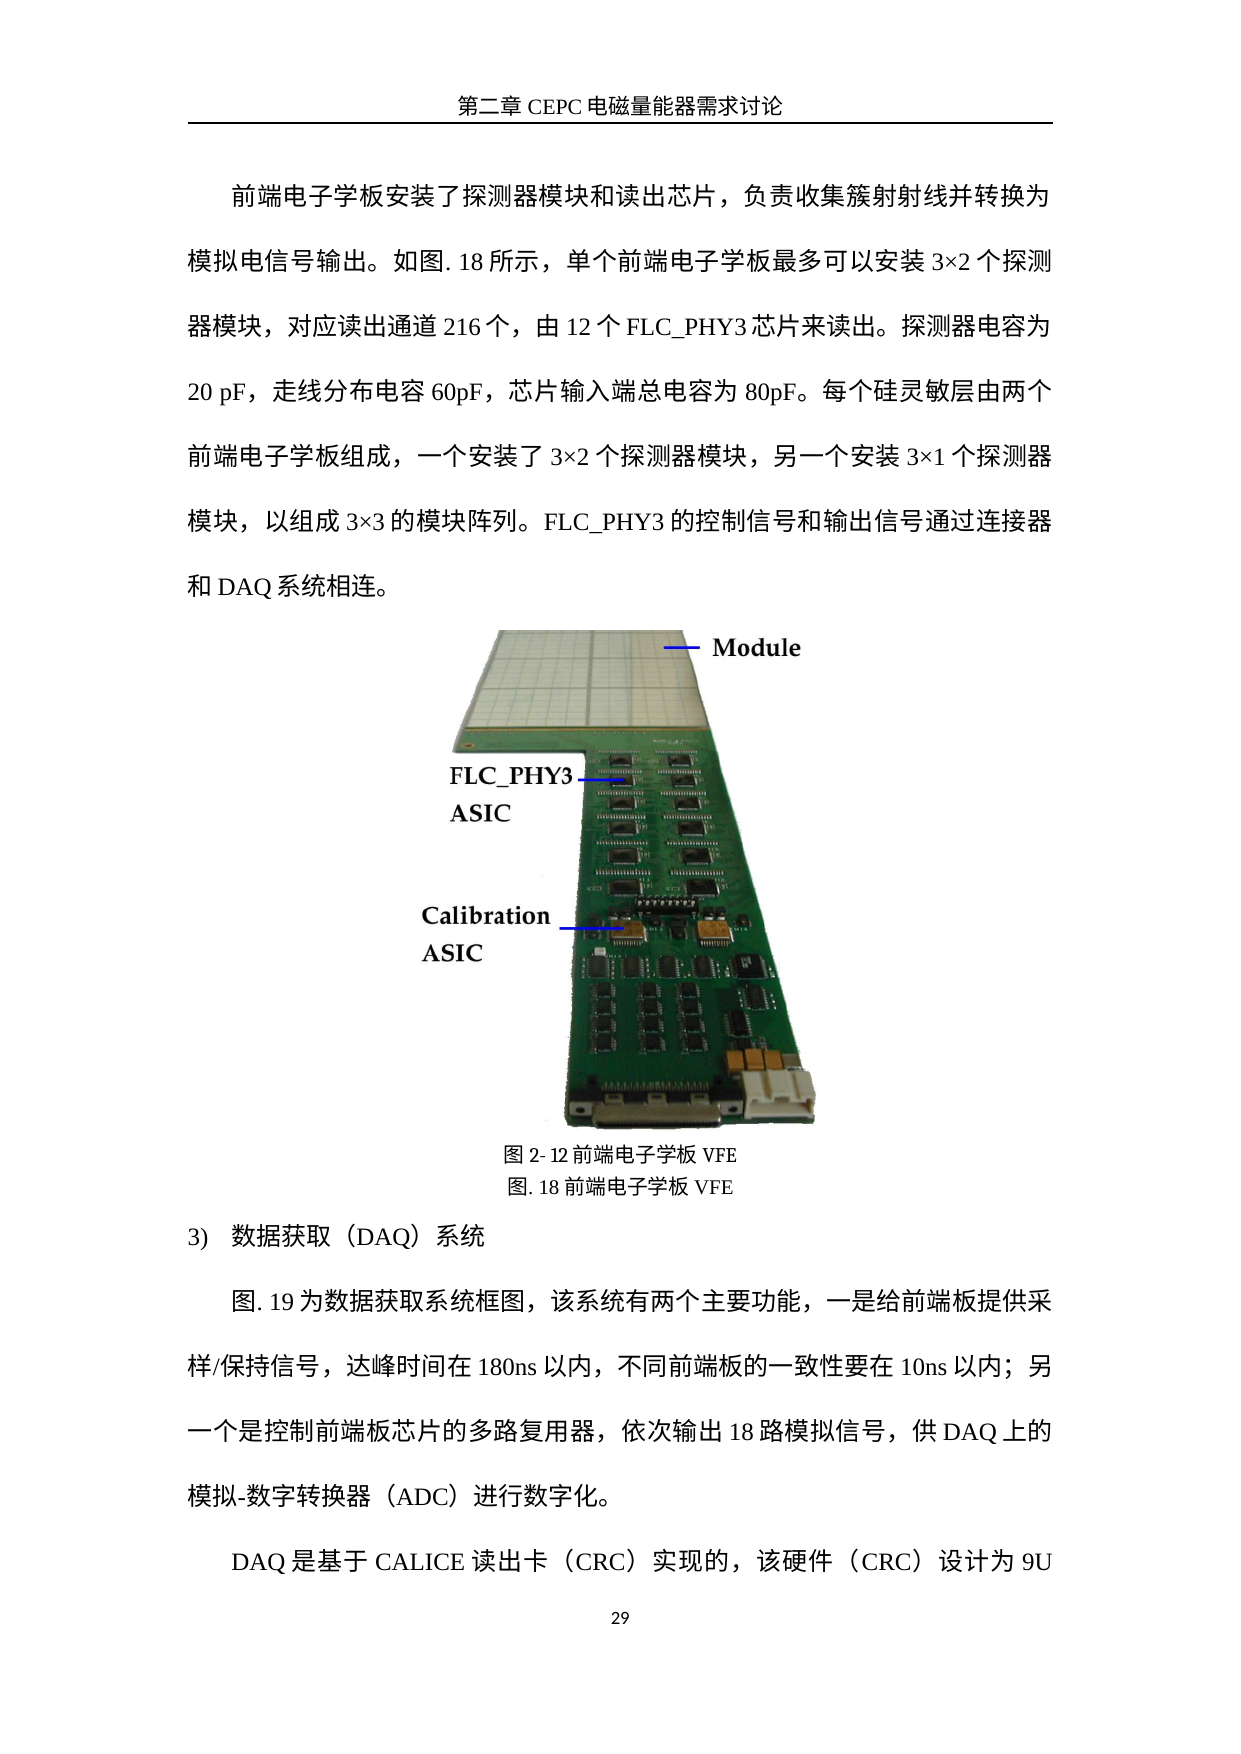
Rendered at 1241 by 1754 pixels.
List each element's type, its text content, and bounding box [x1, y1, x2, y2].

list 图. 19为数据获取系统框图，该系统有两个主要功能，一是给前端板提供采样/保持信号，达峰时间在180ns以内，不同前端板的一致性要在10ns以内；另一个是控制前端板芯片的多路复用器，依次输出18路模拟信号，供DAQ上的模拟-数字转换器（ADC）进行数字化。 [187, 1267, 1053, 1527]
list 数据获取（DAQ）系统 [187, 1202, 1053, 1267]
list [187, 1527, 1053, 1592]
text 前端电子学板安装了探测器模块和读出芯片，负责收集簇射射线并转换为模拟电信号输出。如图. 18所示，单个前端电子学板最多可以安装3×2个探测器模块，对应读出通道216个，由12个FLC_PHY3芯片来读出。探测器电容为20 pF，走线分布电容60pF，芯片输入端总电容为80pF。每个硅灵敏层由两个前端电子学板组成，一个安装了3×2个探测器模块，另一个安装3×1个探测器模块，以组成3×3的模块阵列。FLC_PHY3的控制信号和输出信号通过连接器和DAQ系统相连。 [187, 162, 1053, 617]
text 图. 18 前端电子学板 VFE [187, 1169, 1053, 1202]
picture [409, 617, 831, 1136]
text 图 2- 12 前端电子学板 VFE [187, 1137, 1053, 1169]
